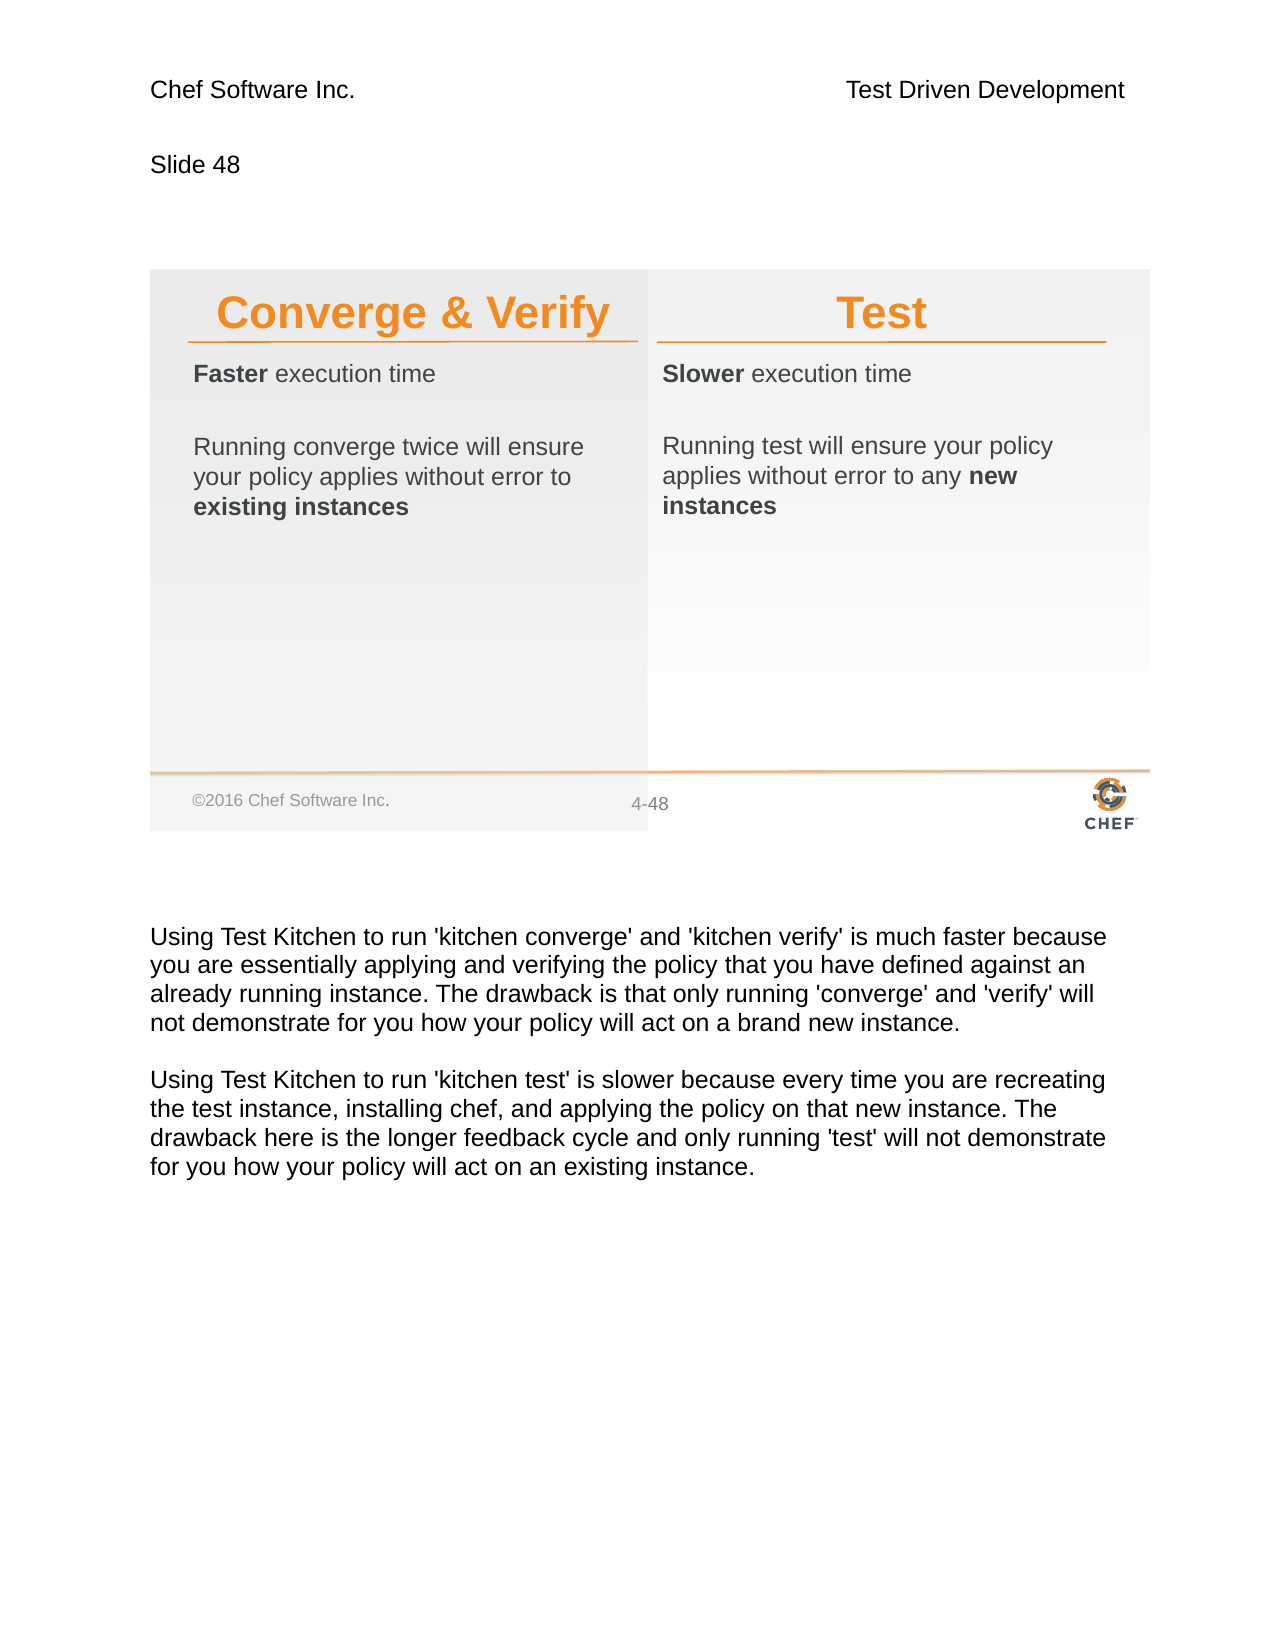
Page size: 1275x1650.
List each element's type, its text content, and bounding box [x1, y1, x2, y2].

text Slide 48 [150, 150, 1125, 179]
text Using Test Kitchen to run 'kitchen test' is slower because every time you are recreating the test instance, installing chef, and applying the policy on that new instance. The drawback here is the longer feedback cycle and only running 'test' will not demonstrate for you how your policy will act on an existing instance. [150, 1065, 1125, 1180]
text Using Test Kitchen to run 'kitchen converge' and 'kitchen verify' is much faster because you are essentially applying and verifying the policy that you have defined against an already running instance. The drawback is that only running 'converge' and 'verify' will not demonstrate for you how your policy will act on a brand new instance. [150, 921, 1125, 1036]
